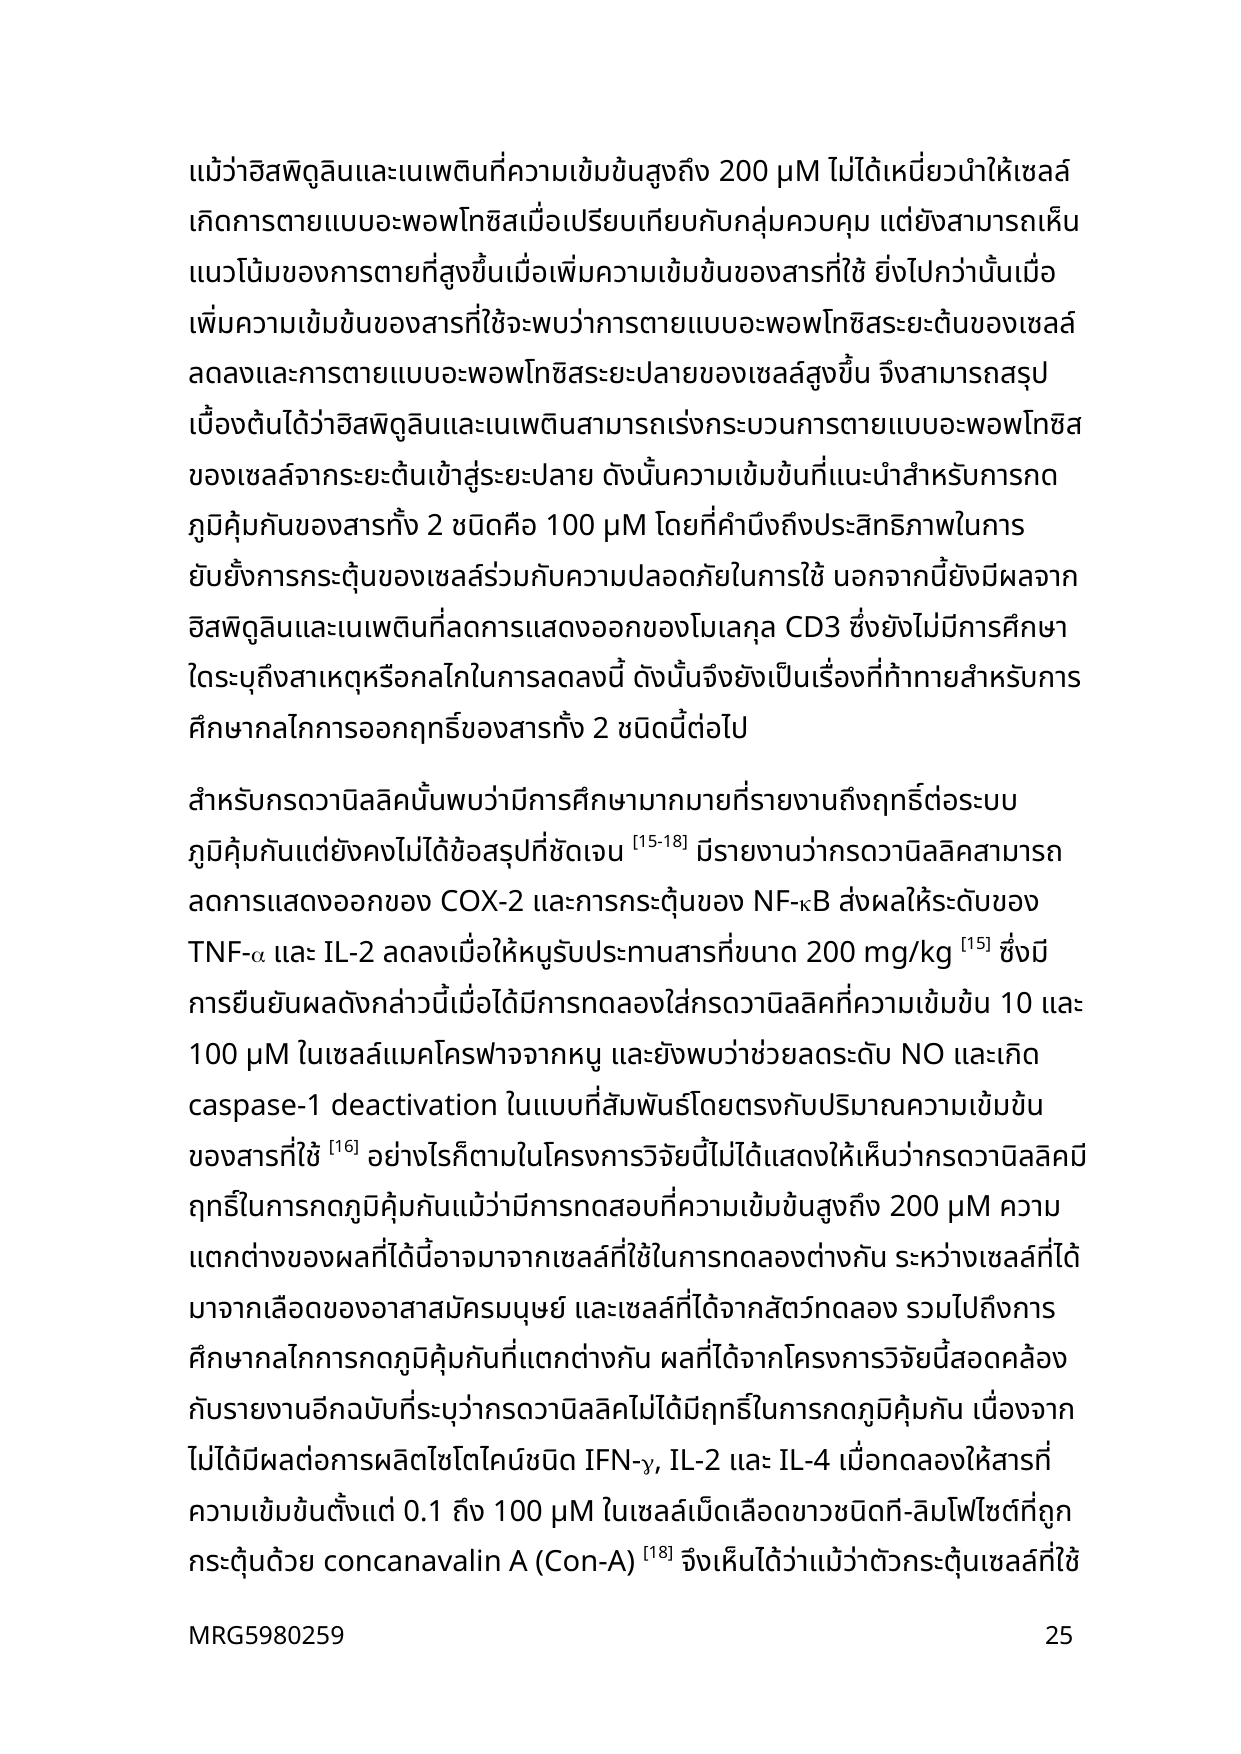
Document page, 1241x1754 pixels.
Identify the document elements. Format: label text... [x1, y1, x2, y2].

text แม้ว่าฮิสพิดูลินและเนเพตินที่ความเข้มข้นสูงถึง 200 µM ไม่ได้เหนี่ยวนำให้เซลล์เกิดการตายแบบอะพอพโทซิสเมื่อเปรียบเทียบกับกลุ่มควบคุม แต่ยังสามารถเห็นแนวโน้มของการตายที่สูงขึ้นเมื่อเพิ่มความเข้มข้นของสารที่ใช้ ยิ่งไปกว่านั้นเมื่อเพิ่มความเข้มข้นของสารที่ใช้จะพบว่าการตายแบบอะพอพโทซิสระยะต้นของเซลล์ลดลงและการตายแบบอะพอพโทซิสระยะปลายของเซลล์สูงขึ้น จึงสามารถสรุปเบื้องต้นได้ว่าฮิสพิดูลินและเนเพตินสามารถเร่งกระบวนการตายแบบอะพอพโทซิสของเซลล์จากระยะต้นเข้าสู่ระยะปลาย ดังนั้นความเข้มข้นที่แนะนำสำหรับการกดภูมิคุ้มกันของสารทั้ง 2 ชนิดคือ 100 µM โดยที่คำนึงถึงประสิทธิภาพในการยับยั้งการกระตุ้นของเซลล์ร่วมกับความปลอดภัยในการใช้ นอกจากนี้ยังมีผลจากฮิสพิดูลินและเนเพตินที่ลดการแสดงออกของโมเลกุล CD3 ซึ่งยังไม่มีการศึกษาใดระบุถึงสาเหตุหรือกลไกในการลดลงนี้ ดังนั้นจึงยังเป็นเรื่องที่ท้าทายสำหรับการศึกษากลไกการออกฤทธิ์ของสารทั้ง 2 ชนิดนี้ต่อไป [188, 150, 1090, 752]
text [188, 779, 1090, 1585]
